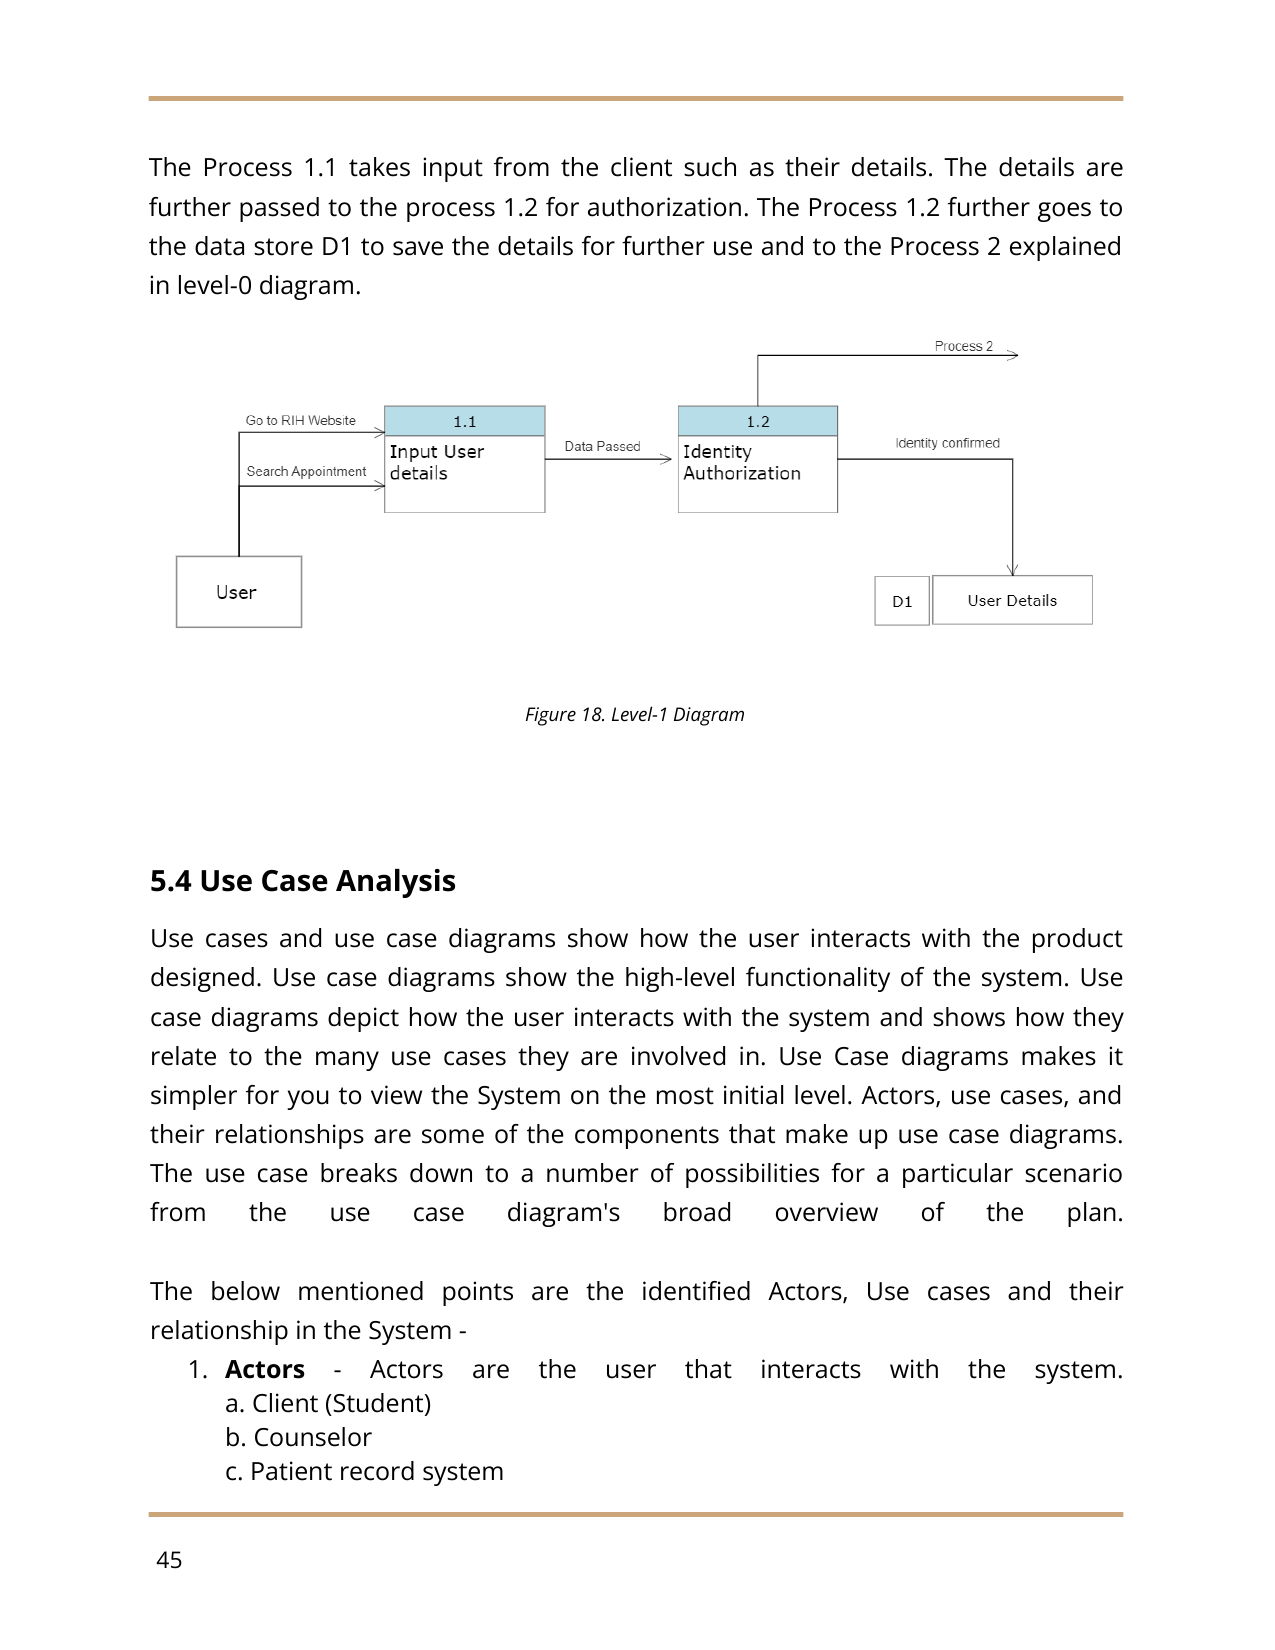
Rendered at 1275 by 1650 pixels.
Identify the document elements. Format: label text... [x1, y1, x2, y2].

list Actors - Actors are the user that interacts with the system. a. Client (Student) [187, 1352, 1125, 1420]
picture [148, 327, 1124, 665]
picture [148, 1512, 1124, 1517]
text Use cases and use case diagrams show how the user interacts with the product designed. Use case diagrams show the high-level functionality of the system. Use case diagrams depict how the user interacts with the system and shows how they relate to the many use cases they are involved in. Use Case diagrams makes it simpler for you to view the System on the most initial level. Actors, use cases, and their relationships are some of the components that make up use case diagrams. The use case breaks down to a number of possibilities for a particular scenario from the use case diagram's broad overview of the plan. The below mentioned points are the identified Actors, Use cases and their relationship in the System - [150, 921, 1125, 1347]
text c. Patient record system [225, 1454, 1125, 1488]
picture [148, 96, 1124, 101]
subtitle 5.4 Use Case Analysis [150, 860, 939, 900]
text b. Counselor [225, 1420, 1125, 1454]
text Figure 18. Level-1 Diagram [148, 701, 1125, 727]
